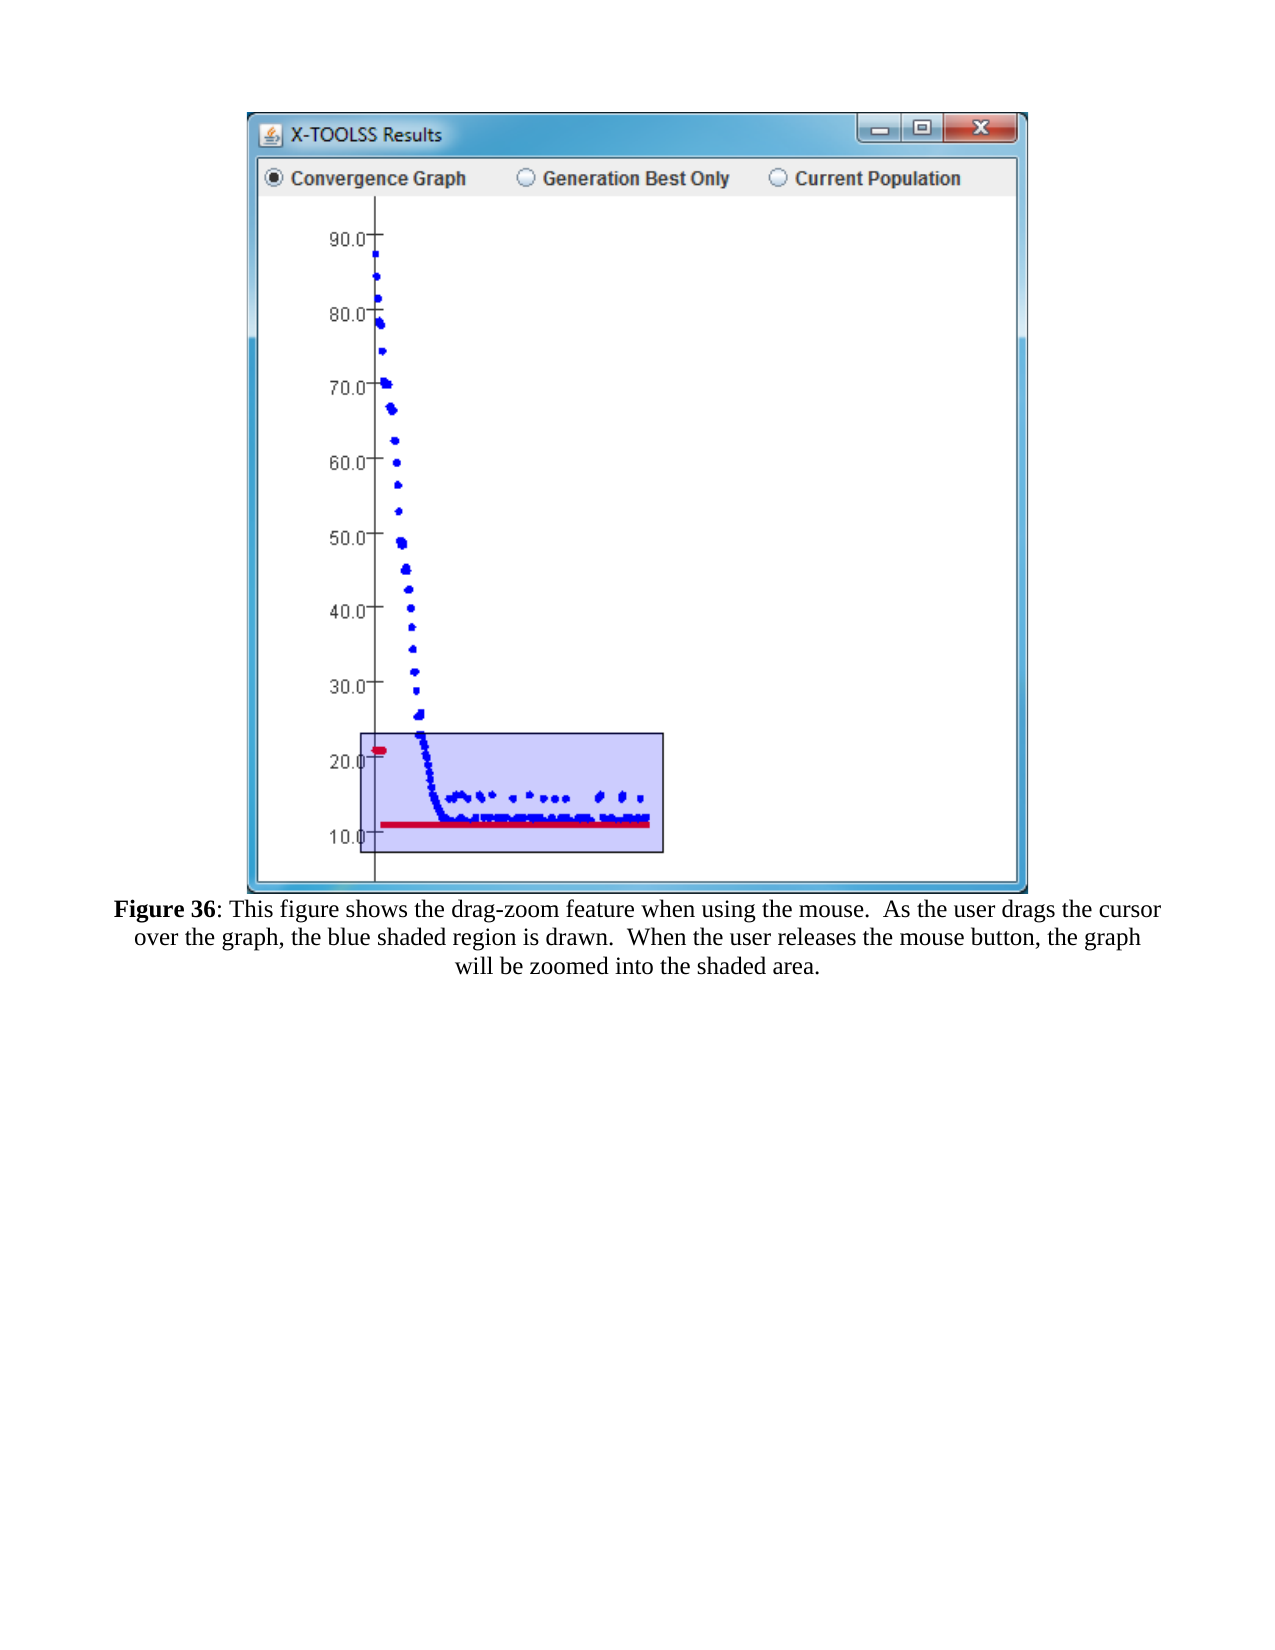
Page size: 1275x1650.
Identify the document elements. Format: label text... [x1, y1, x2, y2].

text Figure 36: This figure shows the drag-zoom feature when using the mouse. As the user drags the cursor over the graph, the blue shaded region is drawn. When the user releases the mouse button, the graph will be zoomed into the shaded area. [112, 894, 1162, 980]
picture [246, 112, 1029, 894]
